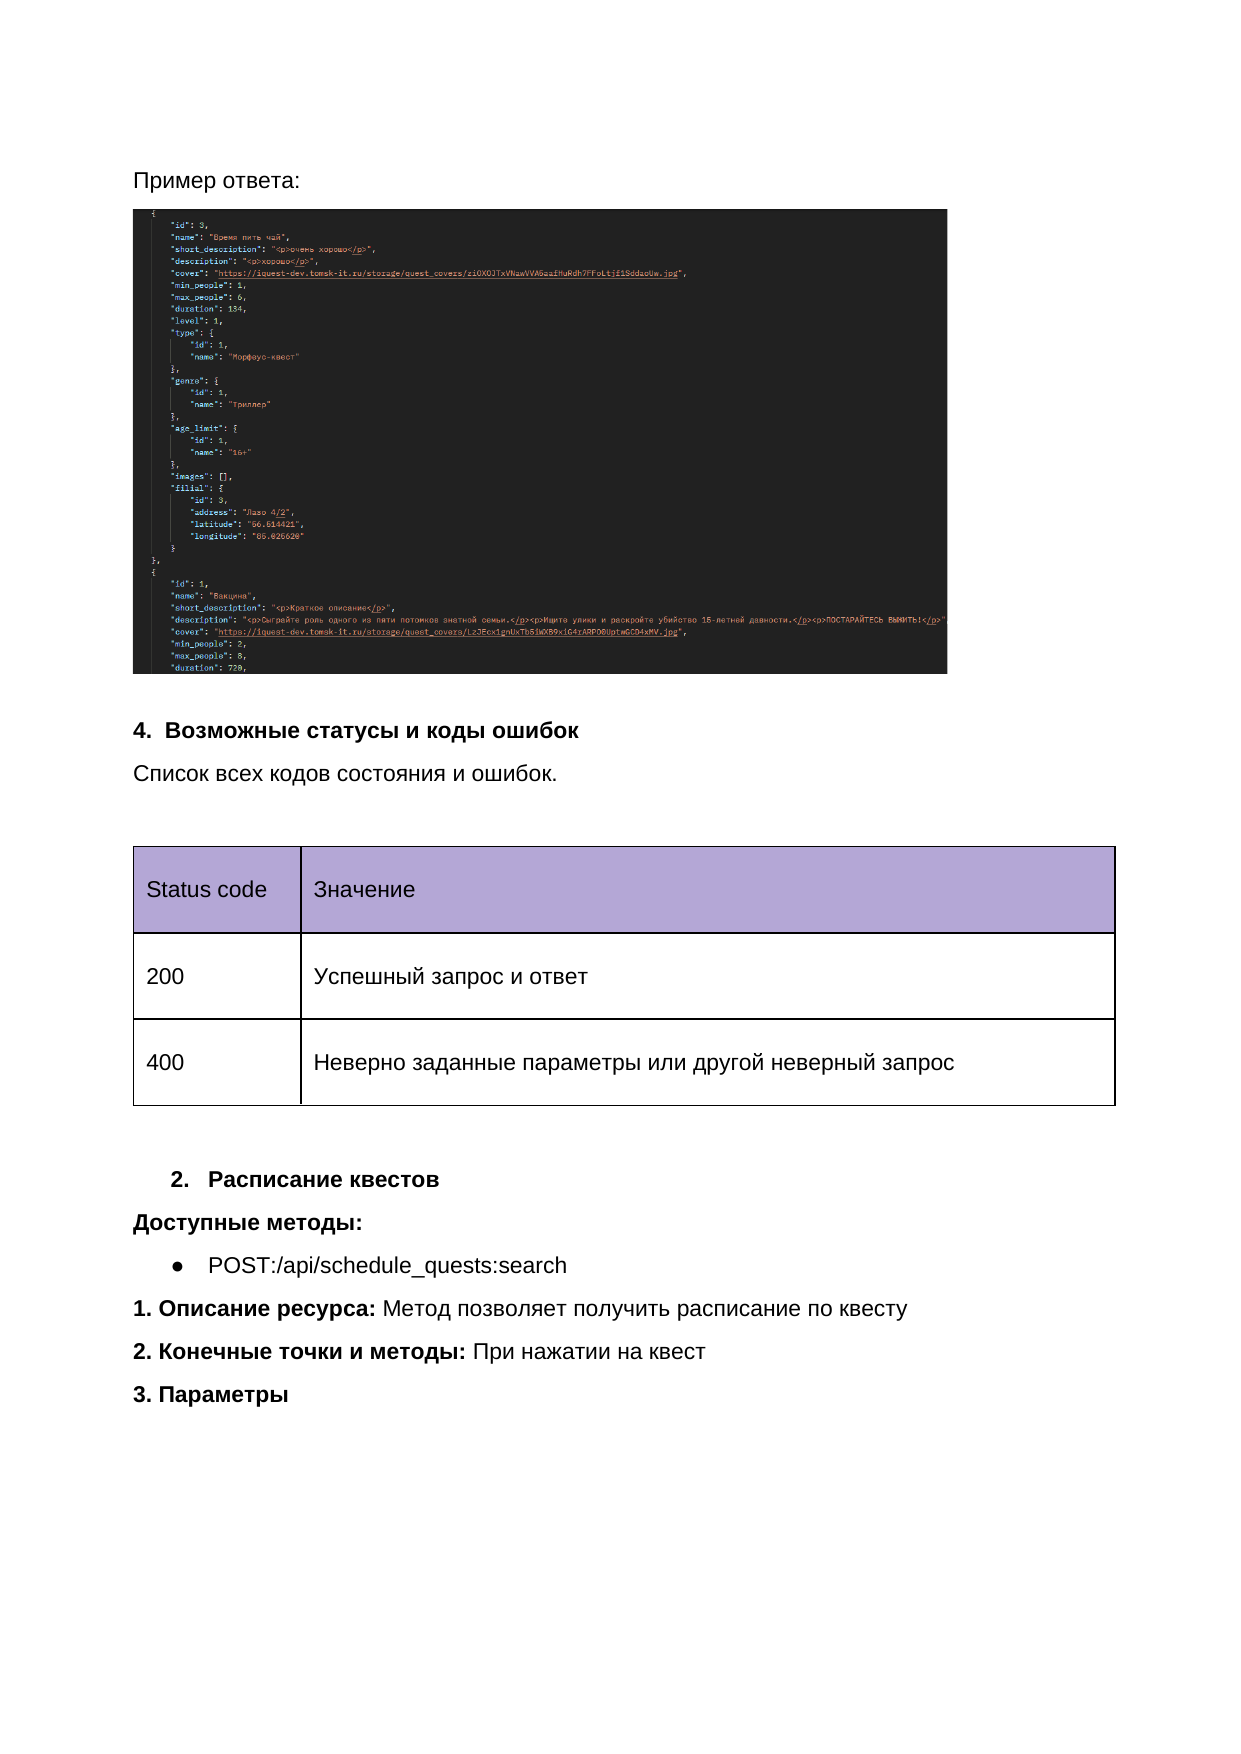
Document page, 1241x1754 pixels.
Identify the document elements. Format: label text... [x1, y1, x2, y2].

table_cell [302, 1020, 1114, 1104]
text Пример ответа: [133, 167, 1090, 193]
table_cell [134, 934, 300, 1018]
list Расписание квестов [170, 1166, 1151, 1192]
text 4. Возможные статусы и коды ошибок [133, 717, 1090, 743]
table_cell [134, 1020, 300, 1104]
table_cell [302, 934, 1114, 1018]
list POST:/api/schedule_quests:search [170, 1252, 1090, 1278]
subtitle Доступные методы: [133, 1209, 1090, 1235]
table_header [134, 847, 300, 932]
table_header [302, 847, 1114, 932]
text Список всех кодов состояния и ошибок. [133, 760, 1090, 786]
picture [132, 209, 948, 674]
text 3. Параметры [133, 1381, 1090, 1407]
text 1. Описание ресурса: Метод позволяет получить расписание по квесту [133, 1295, 1090, 1321]
text 2. Конечные точки и методы: При нажатии на квест [133, 1338, 1090, 1364]
